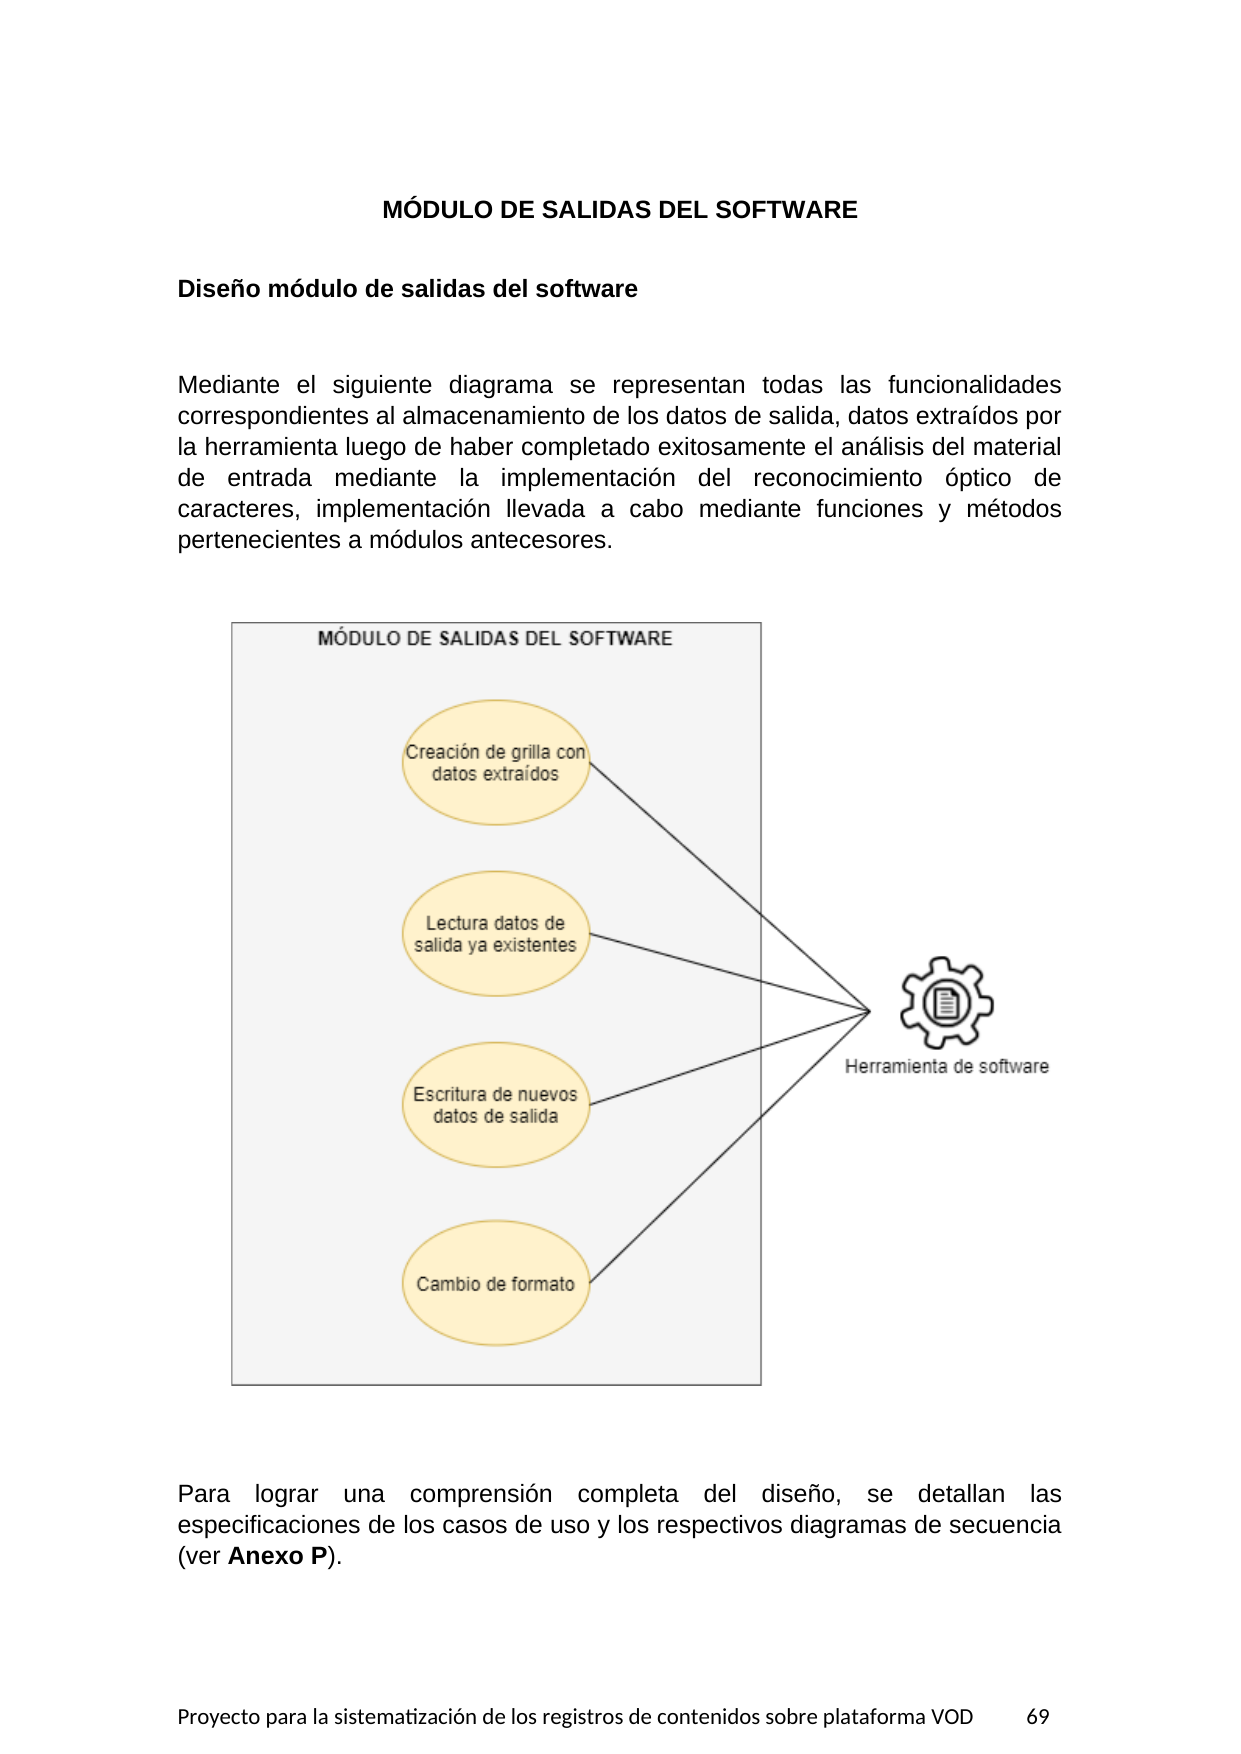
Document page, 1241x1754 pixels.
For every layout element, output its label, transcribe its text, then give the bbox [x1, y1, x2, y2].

text Diseño módulo de salidas del software [177, 274, 1063, 303]
text Mediante el siguiente diagrama se representan todas las funcionalidades correspondientes al almacenamiento de los datos de salida, datos extraídos por la herramienta luego de haber completado exitosamente el análisis del material de entrada mediante la implementación del reconocimiento óptico de caracteres, implementación llevada a cabo mediante funciones y métodos pertenecientes a módulos antecesores. [177, 369, 1063, 553]
text Para lograr una comprensión completa del diseño, se detallan las especificaciones de los casos de uso y los respectivos diagramas de secuencia (ver Anexo P). [177, 1479, 1063, 1570]
subtitle MÓDULO DE SALIDAS DEL SOFTWARE [177, 195, 1063, 224]
picture [231, 622, 1058, 1386]
